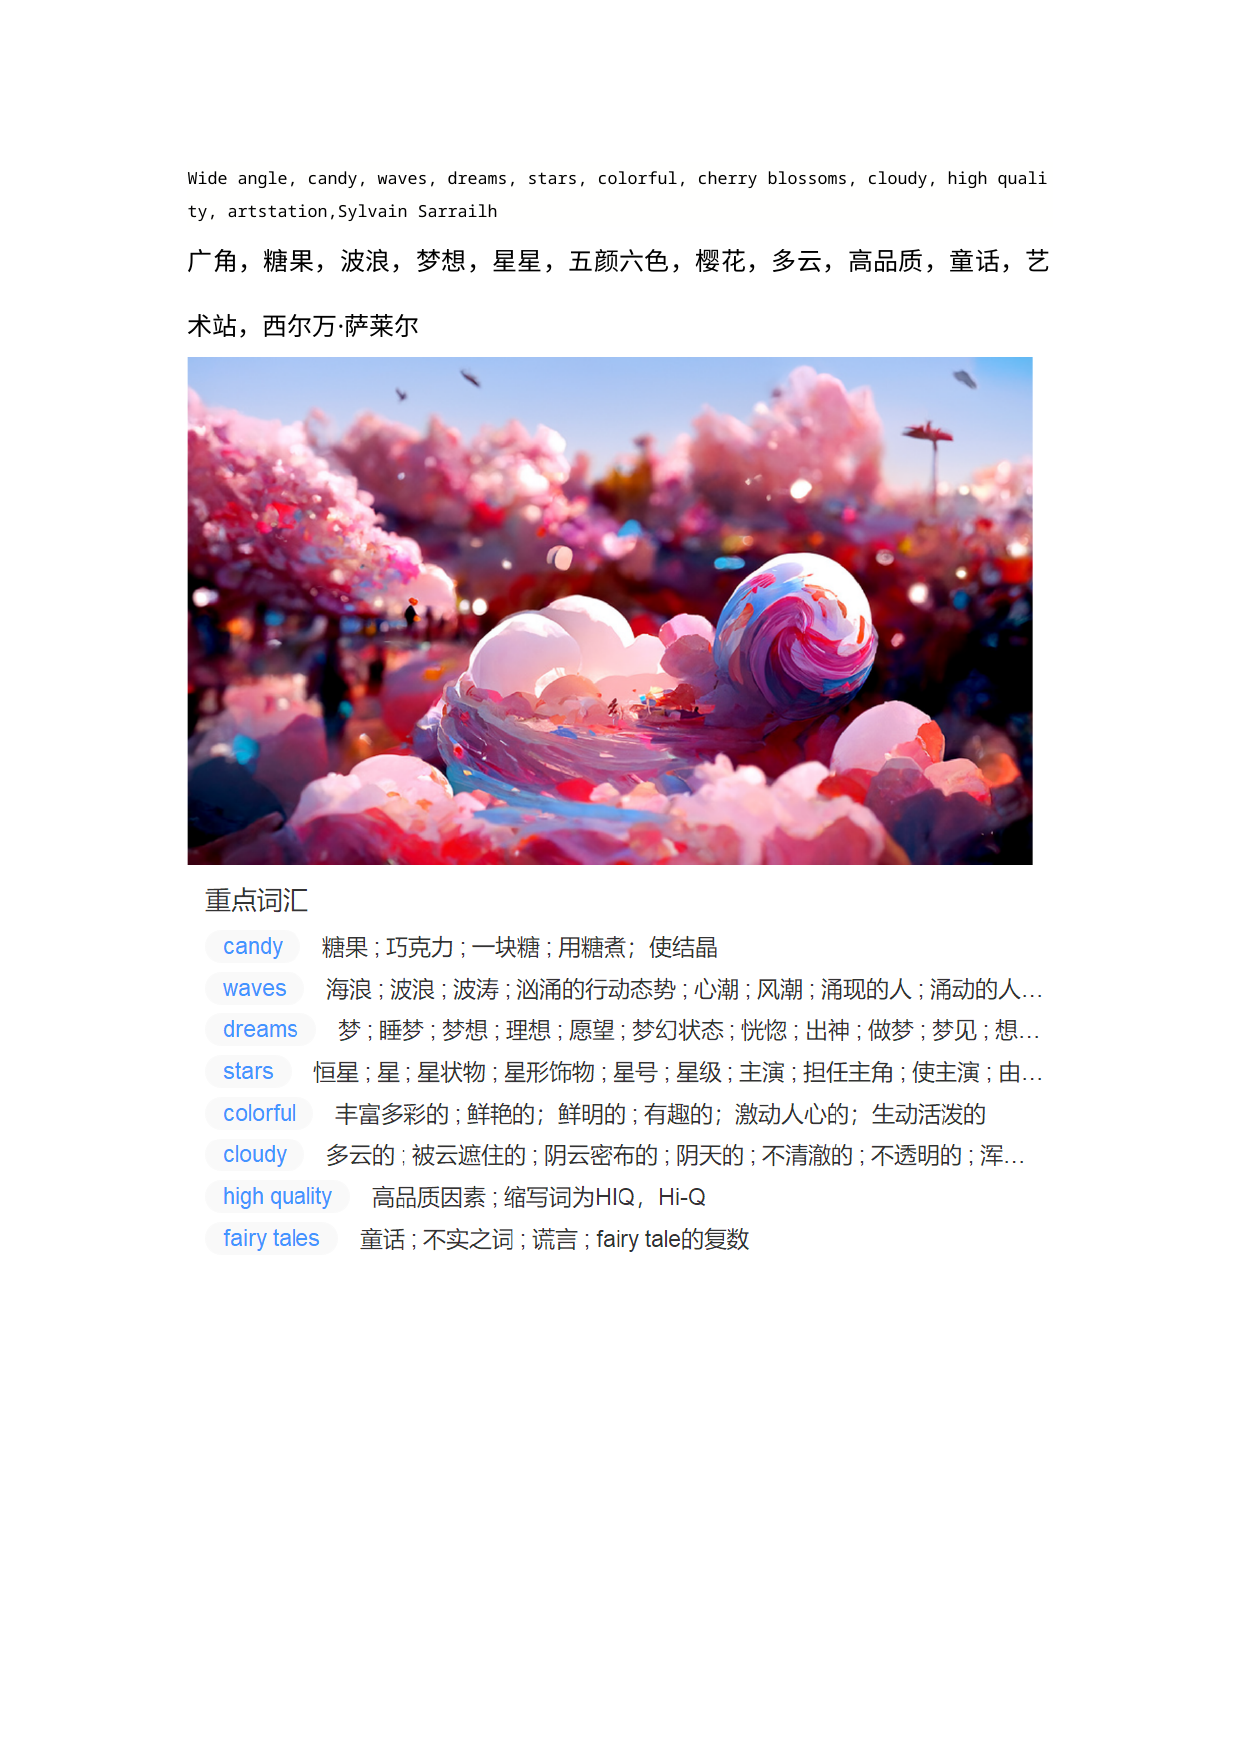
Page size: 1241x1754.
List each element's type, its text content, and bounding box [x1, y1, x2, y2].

text Wide angle, candy, waves, dreams, stars, colorful, cherry blossoms, cloudy, high quality, artstation,Sylvain Sarrailh [187, 162, 1053, 227]
text 广角，糖果，波浪，梦想，星星，五颜六色，樱花，多云，高品质，童话，艺术站，西尔万·萨莱尔 [187, 227, 1053, 357]
picture [187, 877, 1052, 1273]
picture [187, 357, 1033, 865]
